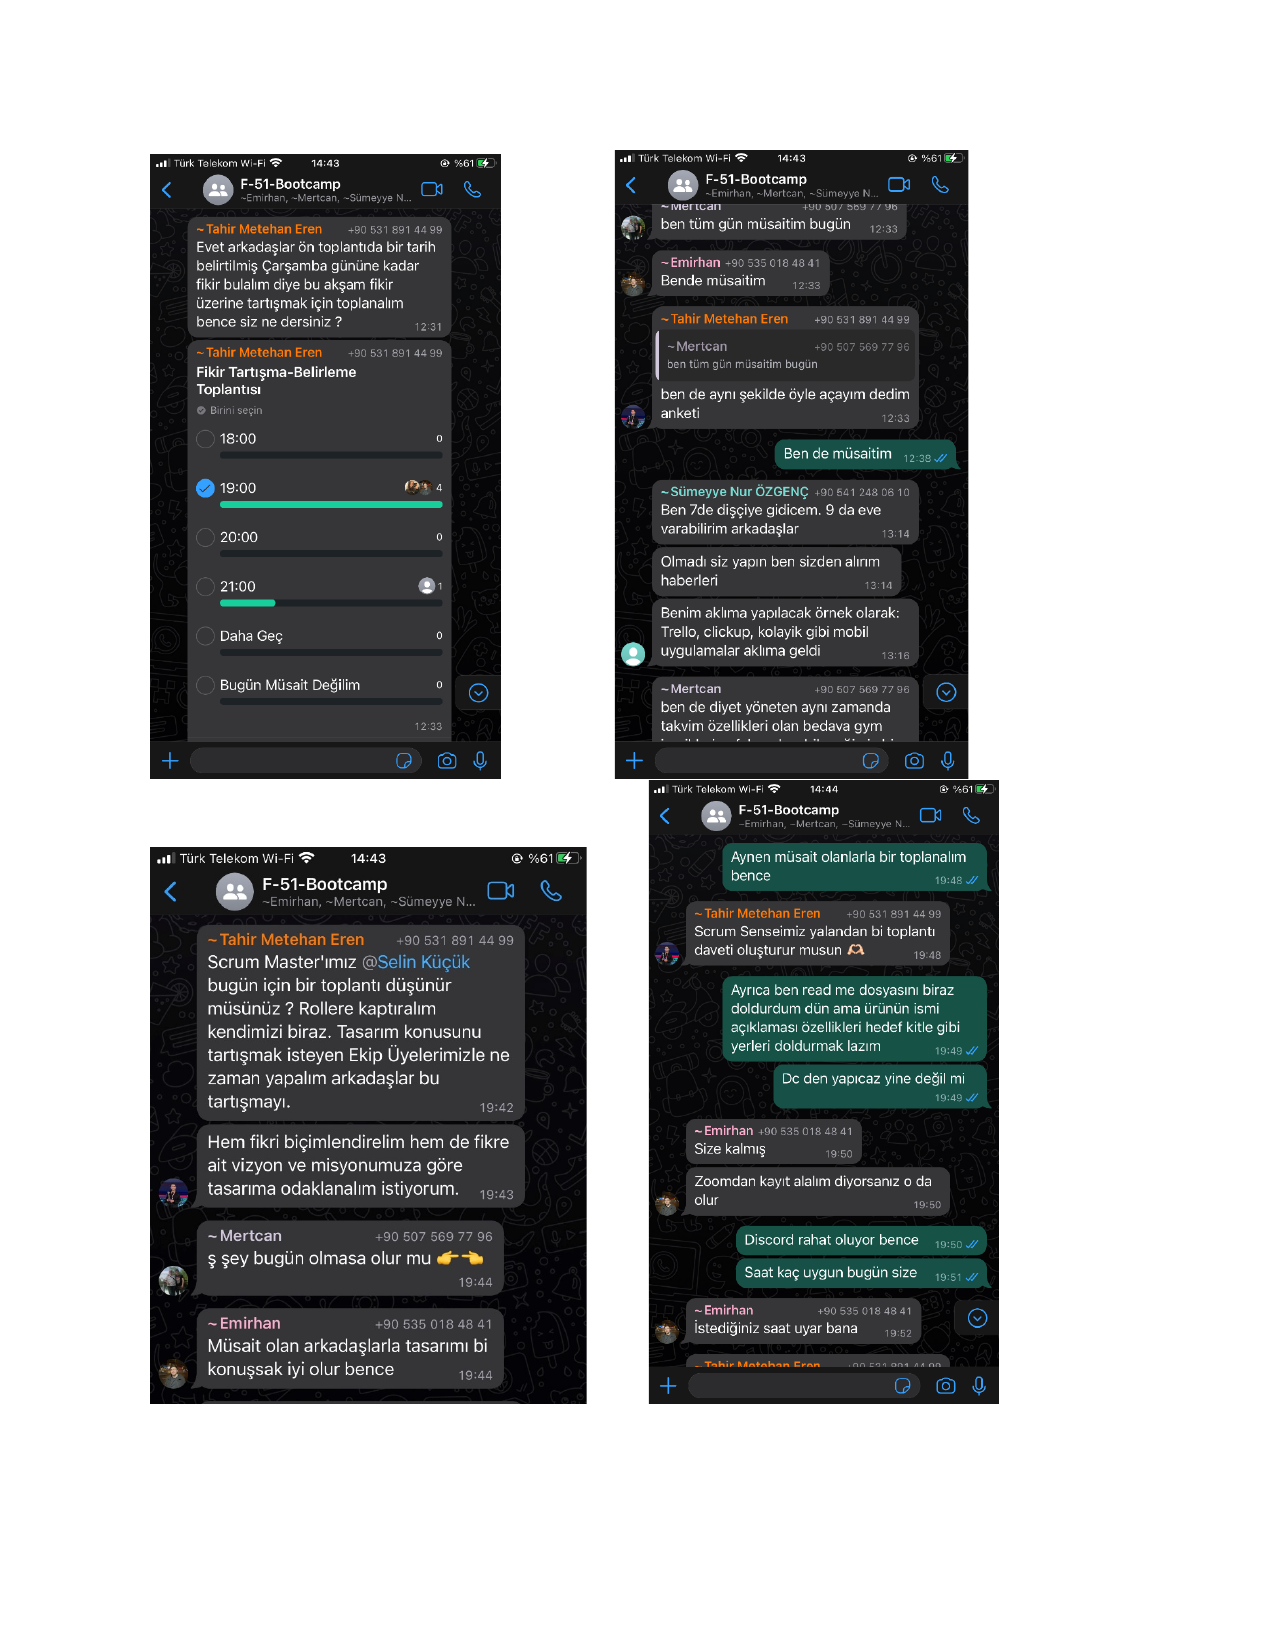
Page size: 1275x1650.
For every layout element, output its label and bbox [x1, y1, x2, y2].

picture [614, 150, 969, 779]
picture [150, 154, 501, 779]
picture [150, 847, 587, 1404]
picture [648, 780, 999, 1404]
